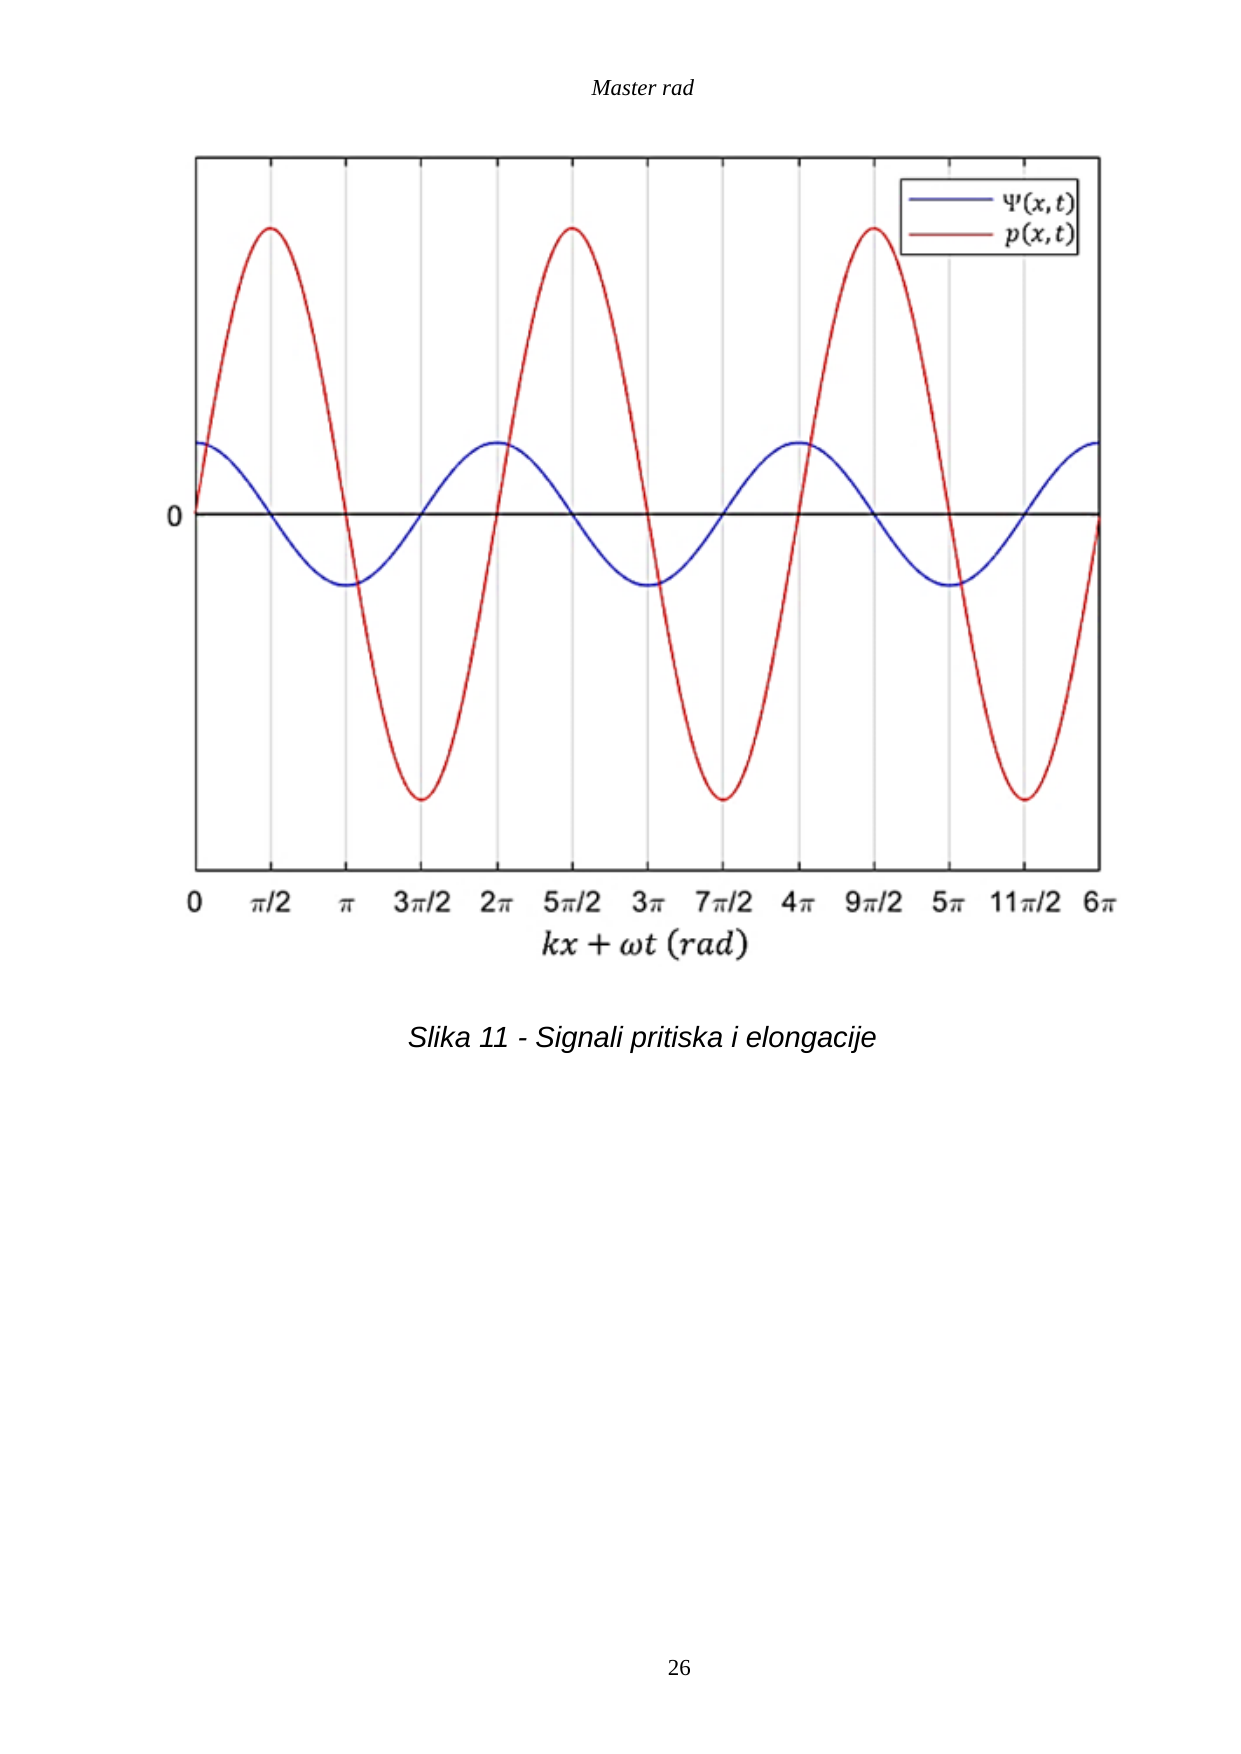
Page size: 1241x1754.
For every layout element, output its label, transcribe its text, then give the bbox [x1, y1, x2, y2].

picture [164, 150, 1124, 979]
text Slika 11 - Signali pritiska i elongacije [89, 1020, 1199, 1054]
